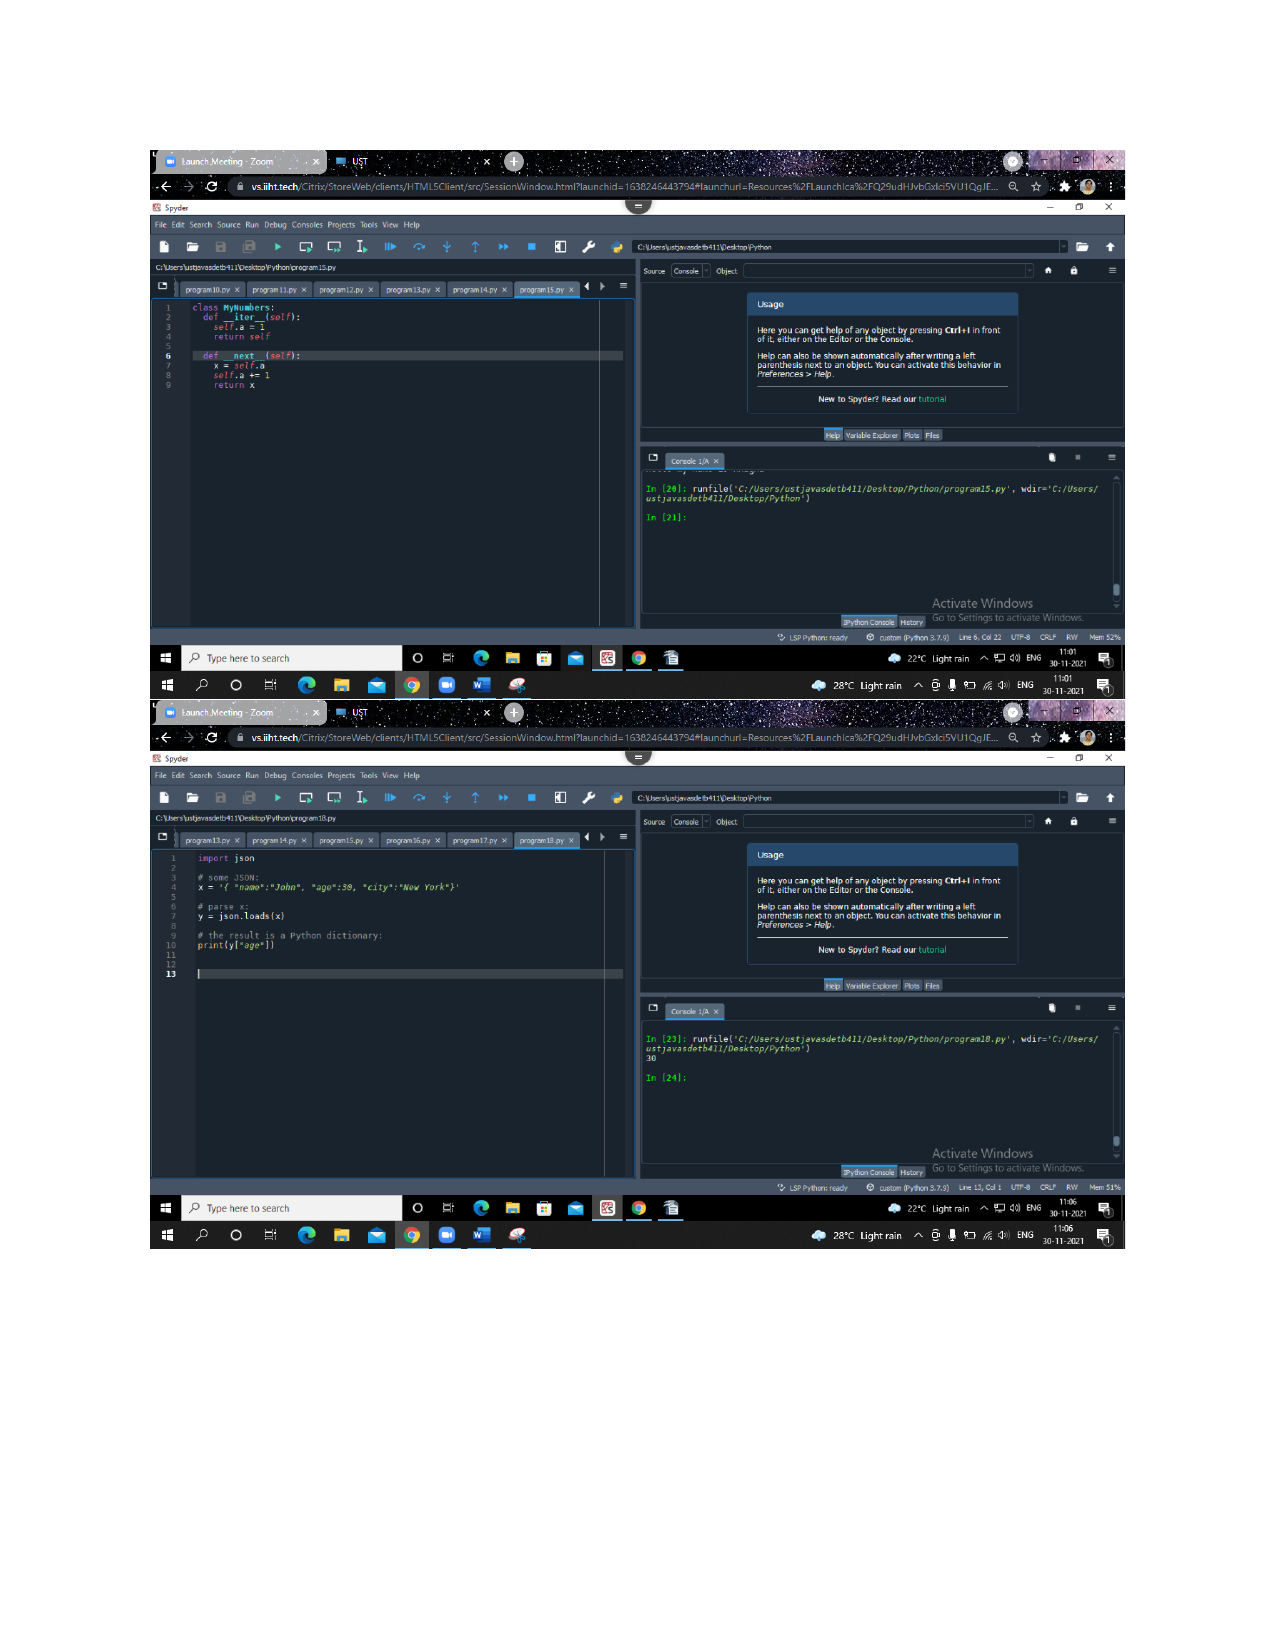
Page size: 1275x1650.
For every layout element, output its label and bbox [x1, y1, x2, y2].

picture [150, 700, 1125, 1249]
picture [150, 150, 1125, 699]
